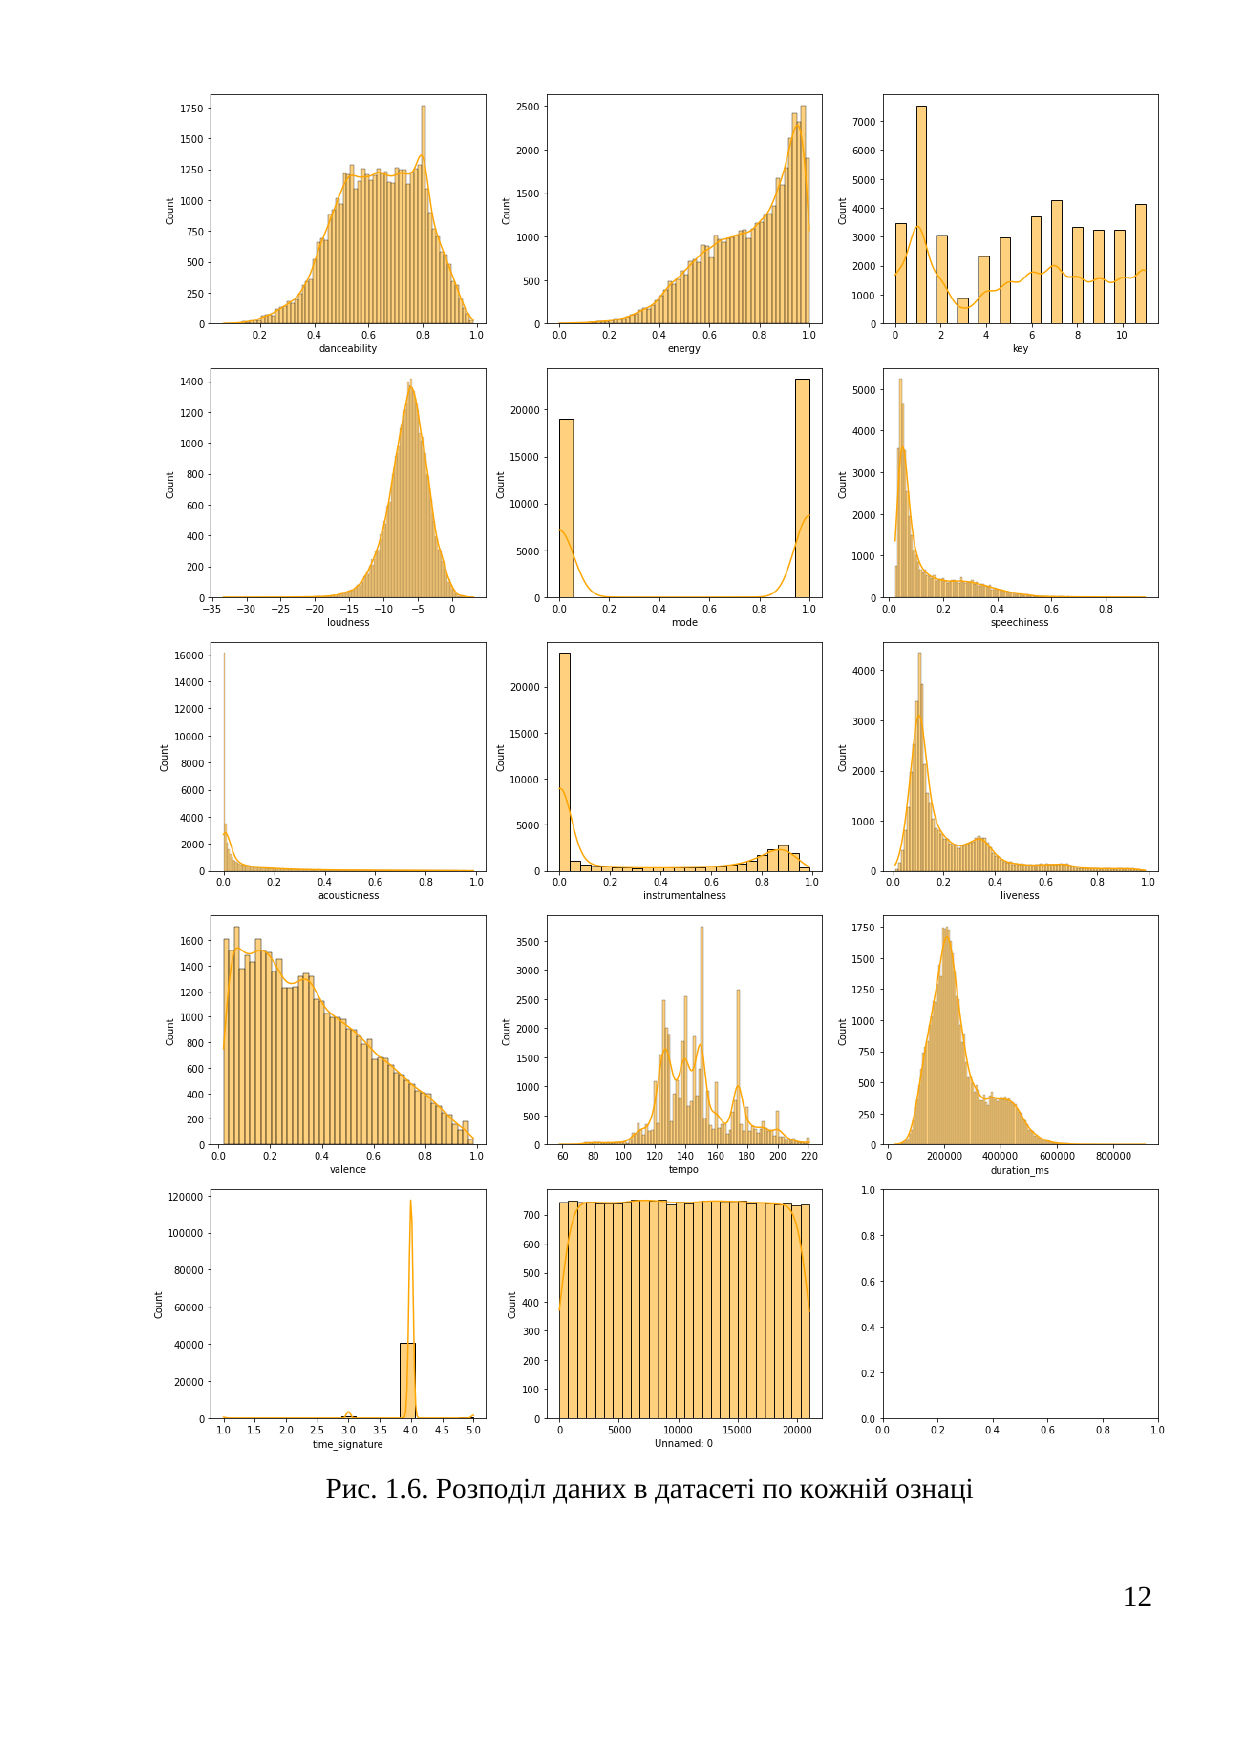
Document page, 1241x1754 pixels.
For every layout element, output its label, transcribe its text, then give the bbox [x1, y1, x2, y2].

picture [147, 88, 1170, 1455]
text Рис. 1.6. Розподіл даних в датасеті по кожній ознаці [148, 1471, 1152, 1504]
